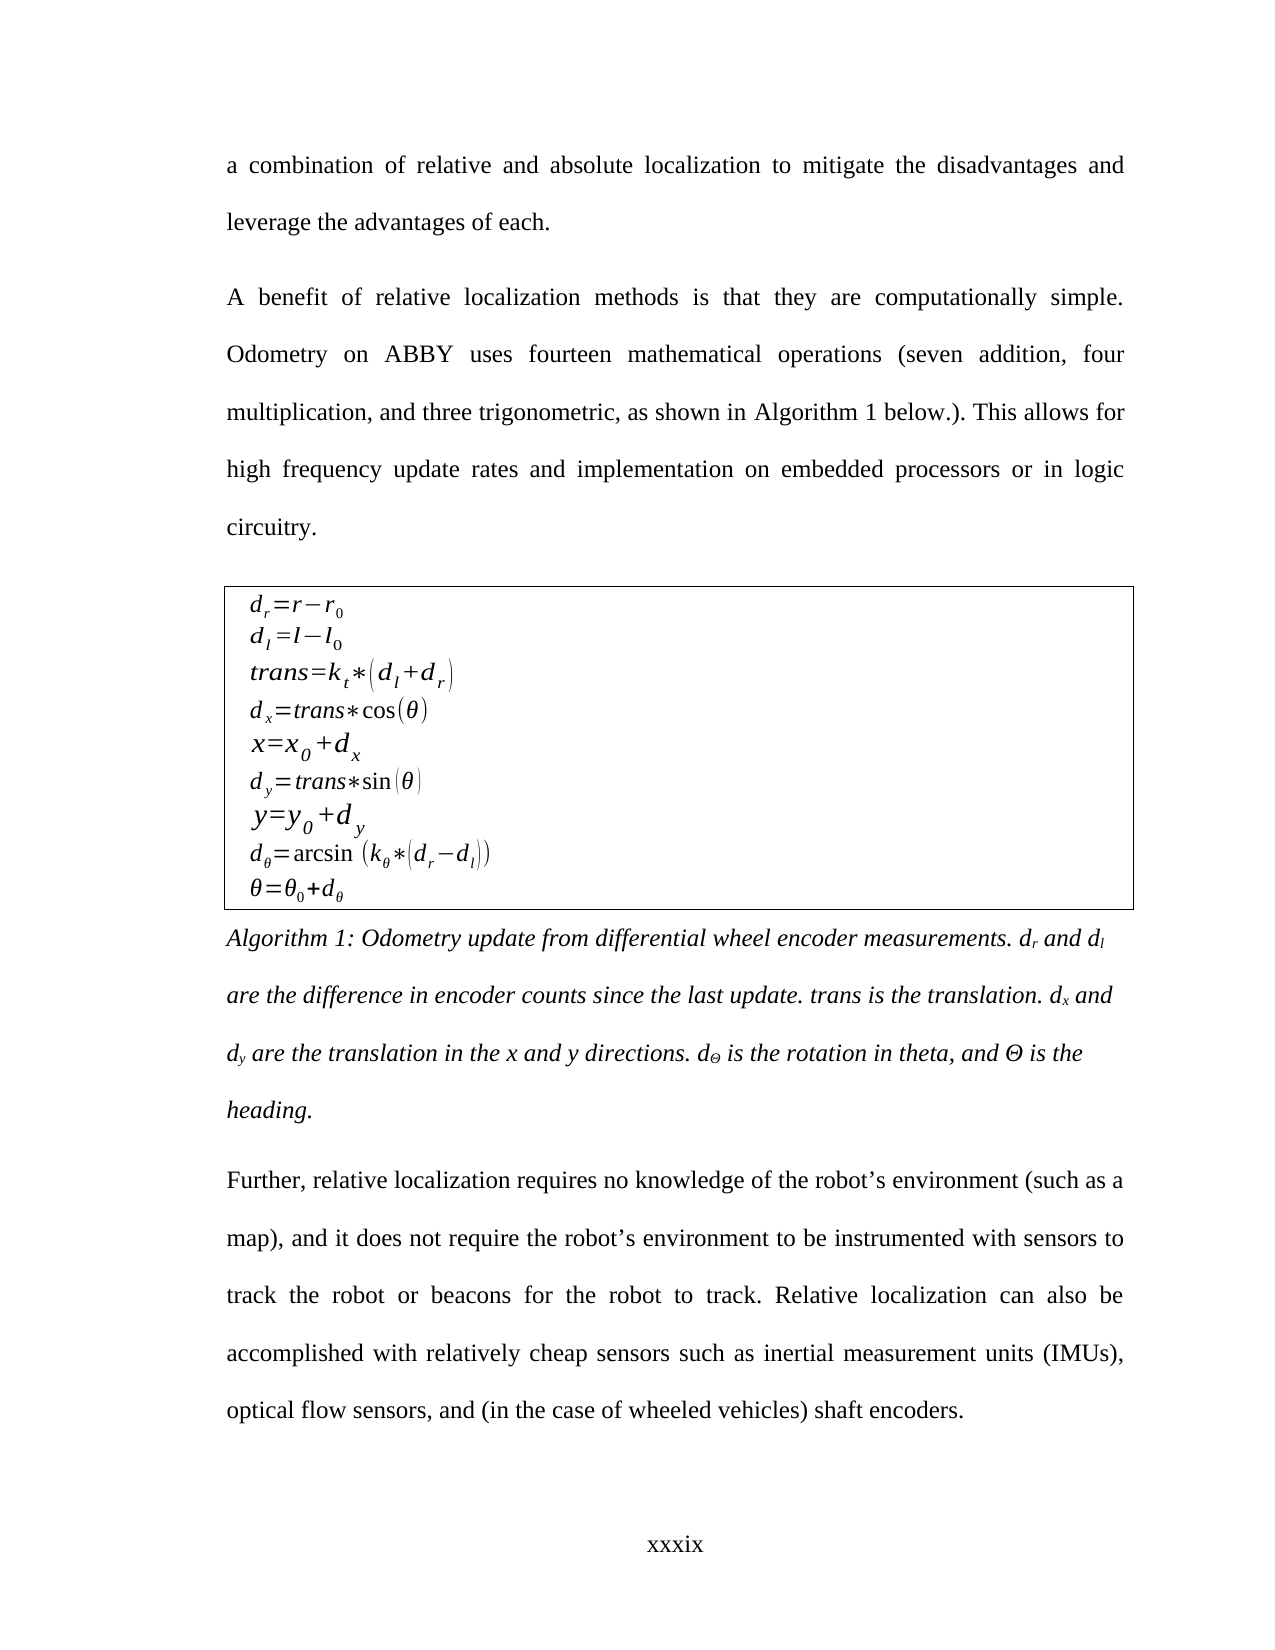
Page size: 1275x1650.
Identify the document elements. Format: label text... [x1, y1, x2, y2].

text Algorithm 1: Odometry update from differential wheel encoder measurements. dr and dl are the difference in encoder counts since the last update. trans is the translation. dx and dy are the translation in the x and y directions. dΘ is the rotation in theta, and Θ is the heading. [226, 923, 1125, 1124]
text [226, 150, 1125, 236]
text A benefit of relative localization methods is that they are computationally simple. Odometry on ABBY uses fourteen mathematical operations (seven addition, four multiplication, and three trigonometric, as shown in Algorithm 1 below.). This allows for high frequency update rates and implementation on embedded processors or in logic circuitry. [226, 282, 1125, 540]
text Further, relative localization requires no knowledge of the robot’s environment (such as a map), and it does not require the robot’s environment to be instrumented with sensors to track the robot or beacons for the robot to track. Relative localization can also be accomplished with relatively cheap sensors such as inertial measurement units (IMUs), optical flow sensors, and (in the case of wheeled vehicles) shaft encoders. [226, 1165, 1125, 1424]
